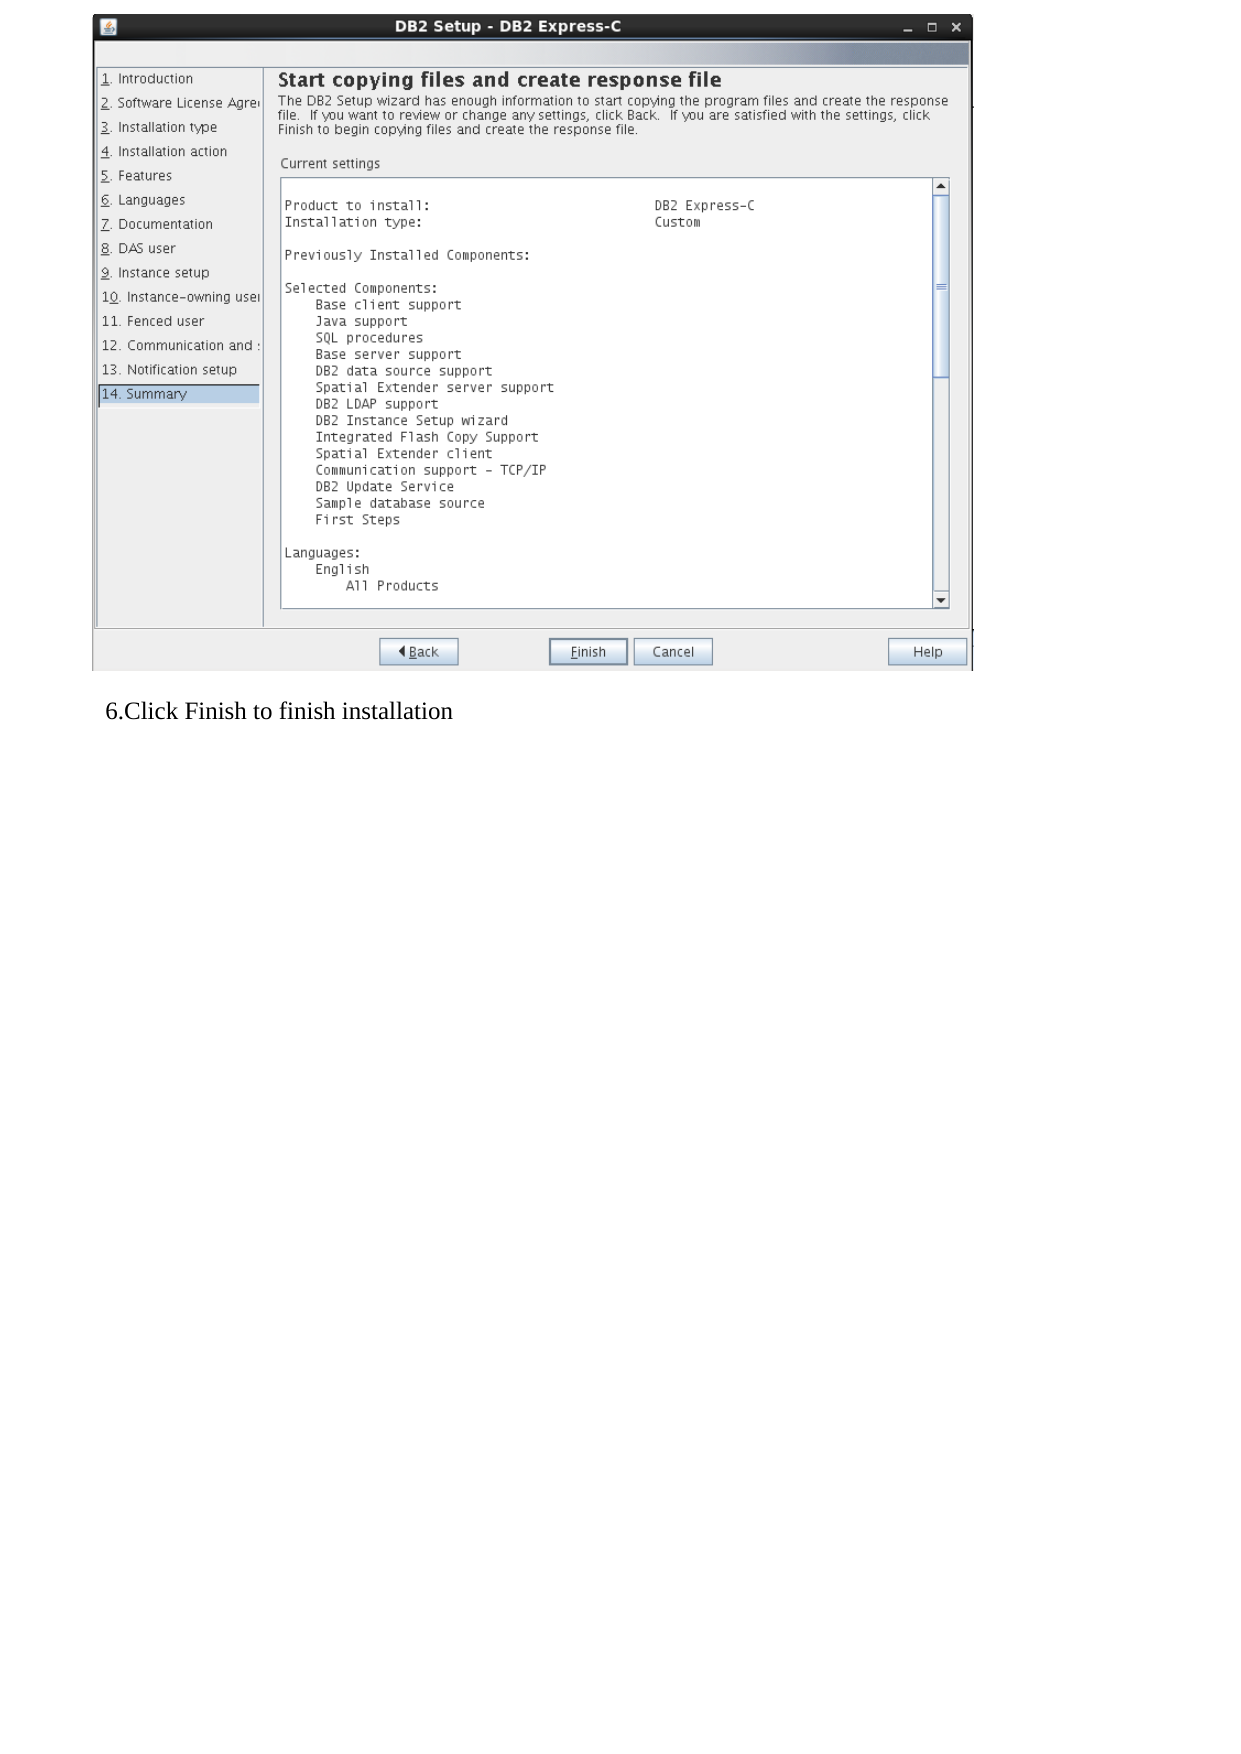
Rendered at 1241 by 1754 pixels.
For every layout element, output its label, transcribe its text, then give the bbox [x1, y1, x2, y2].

picture [92, 14, 974, 671]
text 6.Click Finish to finish installation [74, 696, 1078, 725]
